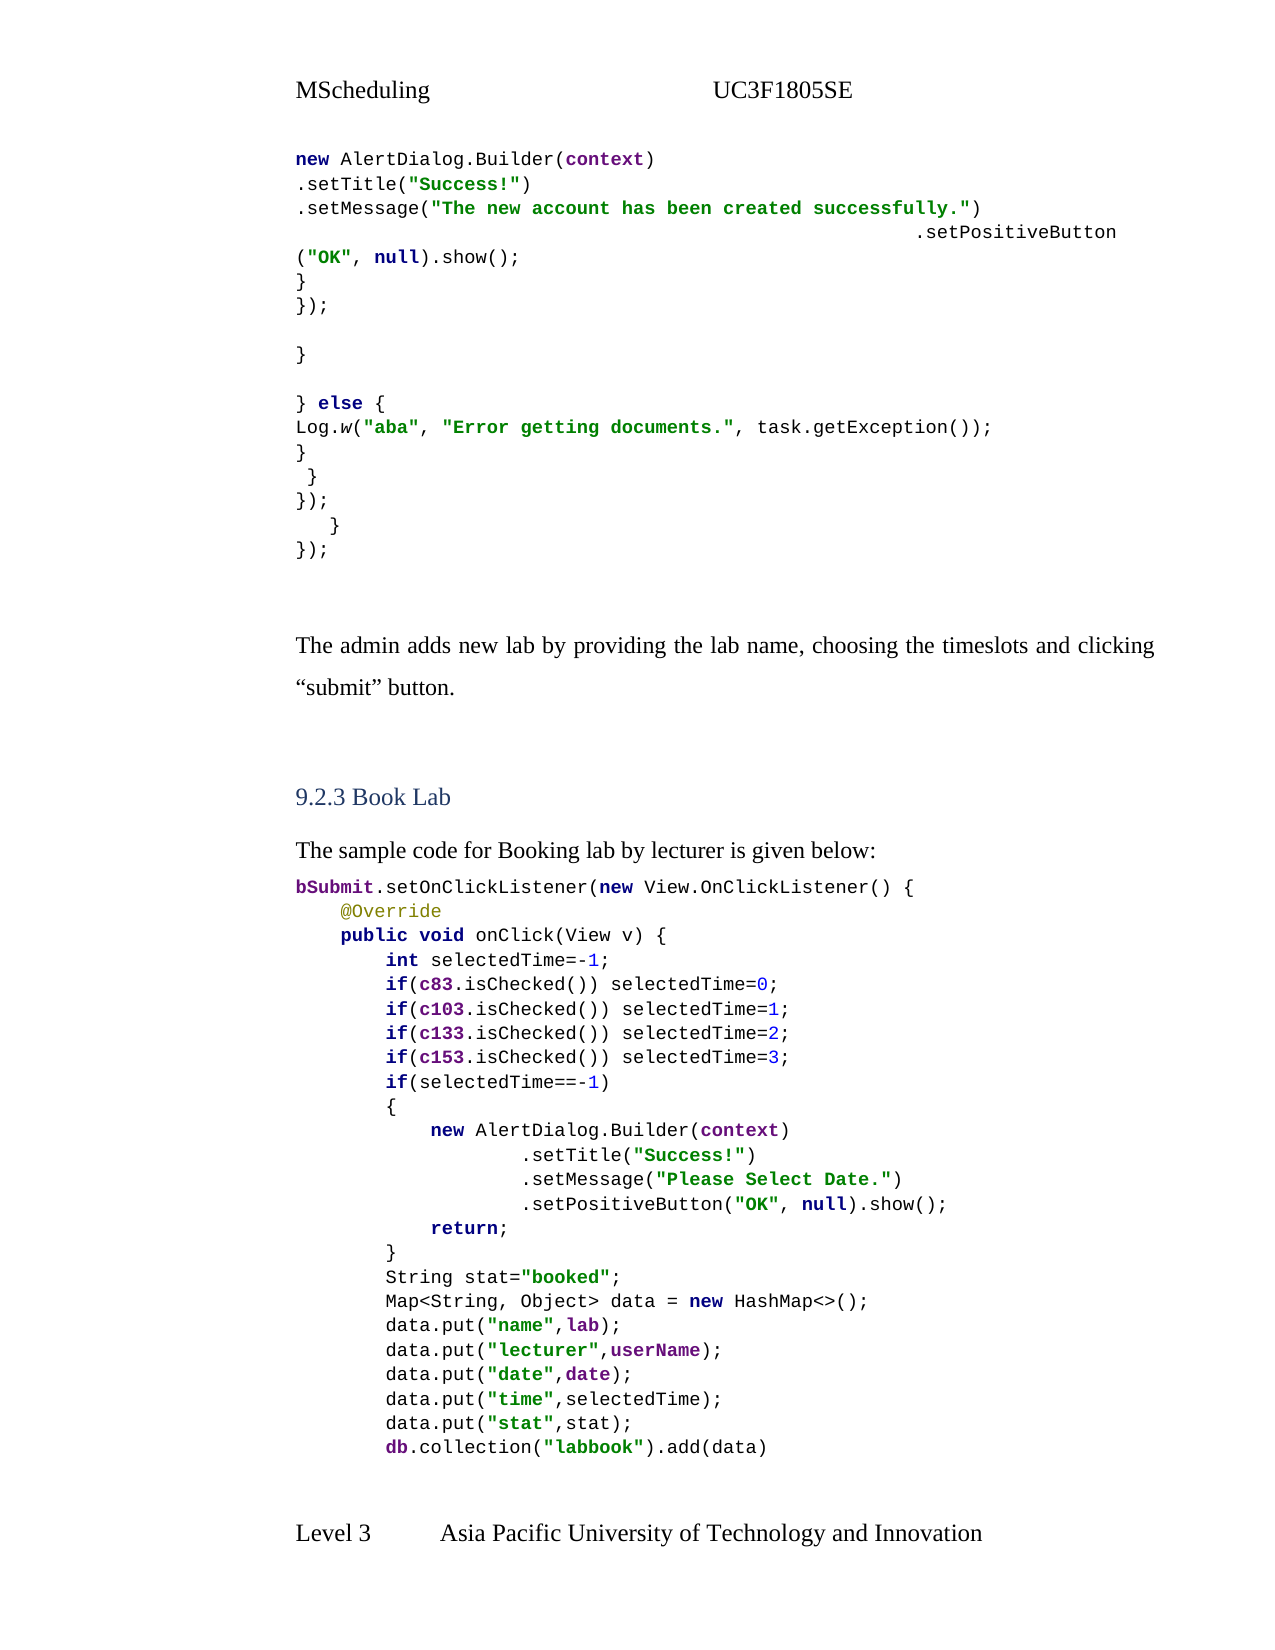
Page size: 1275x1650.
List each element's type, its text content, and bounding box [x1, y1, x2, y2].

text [295, 877, 1157, 1459]
subtitle 9.2.3 Book Lab [295, 782, 1157, 811]
text The admin adds new lab by providing the lab name, choosing the timeslots and clicking “submit” button. [295, 631, 1157, 700]
text }); } }); [295, 491, 1157, 561]
text The sample code for Booking lab by lecturer is given below: [295, 836, 1157, 864]
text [295, 150, 1157, 488]
